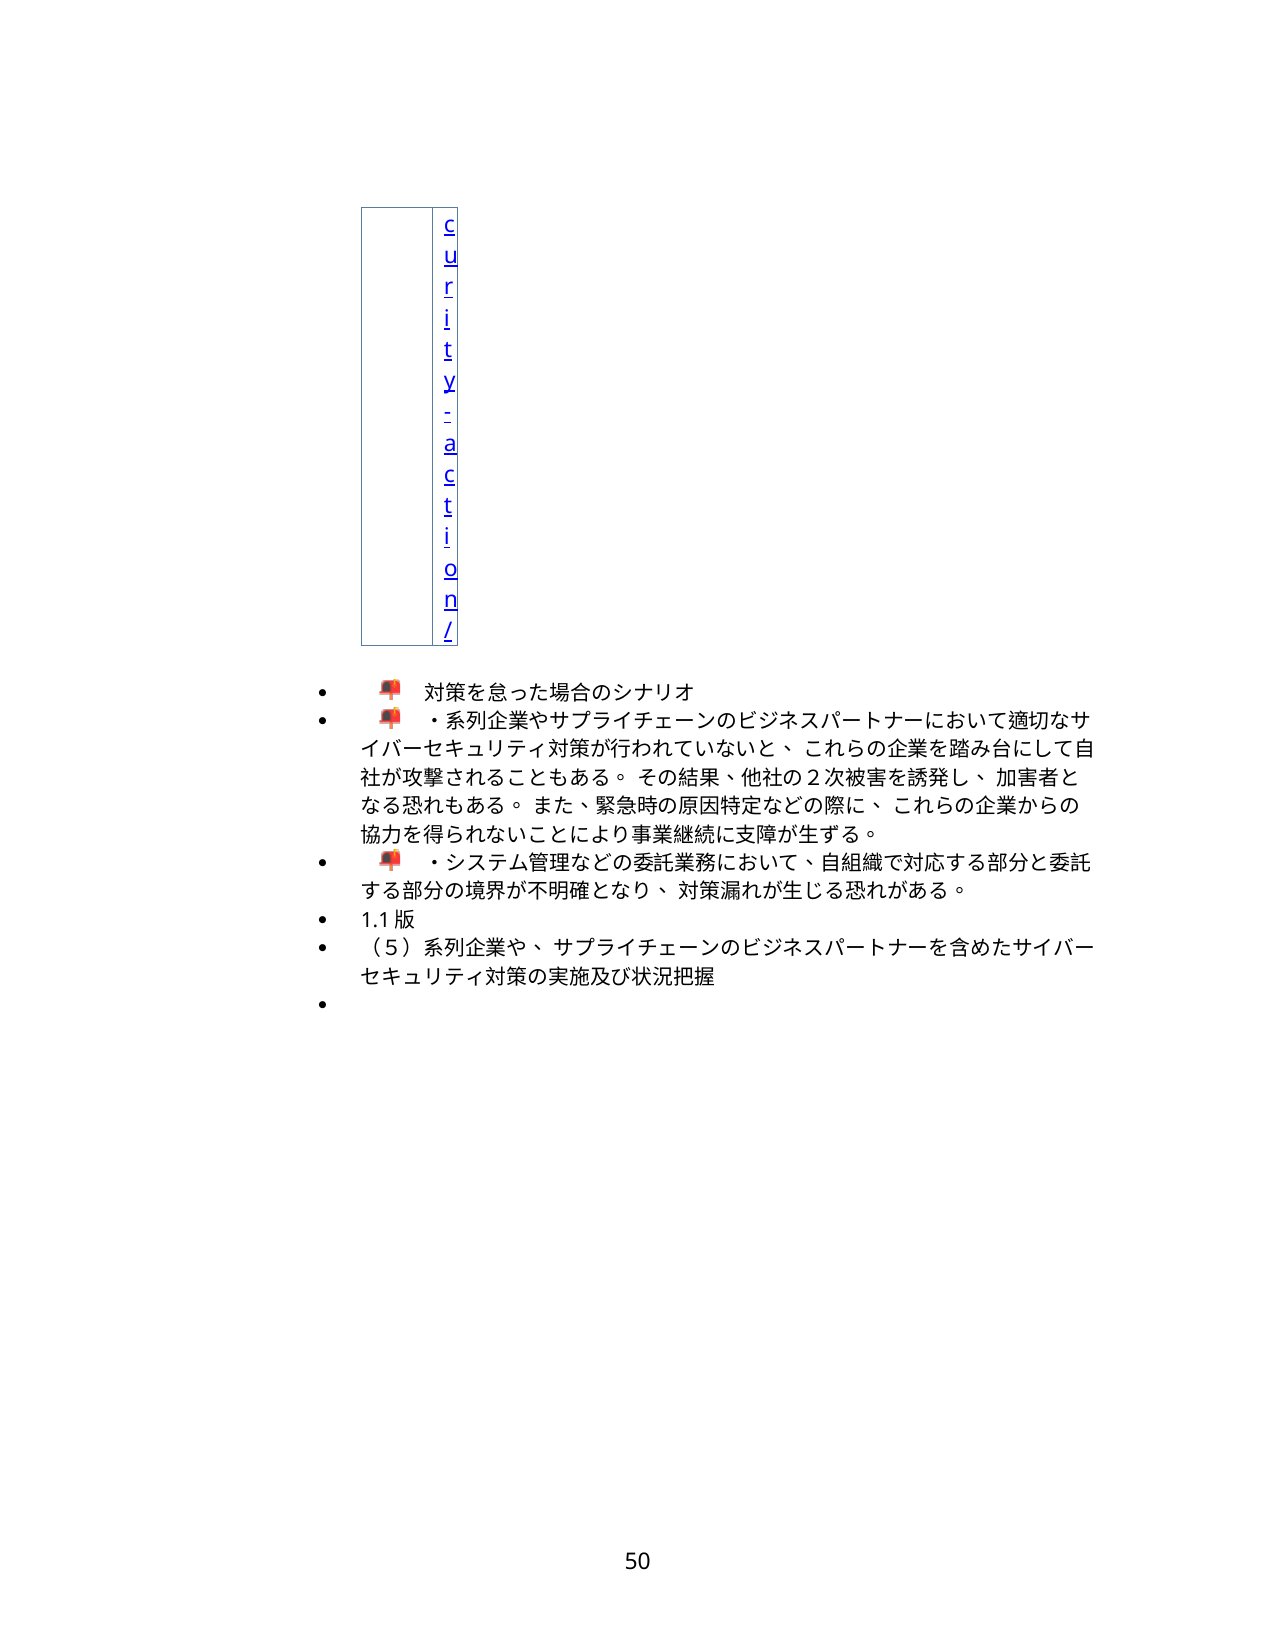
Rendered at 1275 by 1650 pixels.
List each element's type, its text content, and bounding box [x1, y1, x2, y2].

table_header 参照 [362, 208, 432, 645]
list （５）系列企業や、 サプライチェーンのビジネスパートナーを含めたサイバーセキュリティ対策の実施及び状況把握 [319, 933, 1098, 990]
list 1.1版 [319, 905, 1098, 933]
list ・システム管理などの委託業務において、自組織で対応する部分と委託する部分の境界が不明確となり、 対策漏れが生じる恐れがある。 [319, 848, 1098, 905]
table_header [433, 208, 457, 645]
picture [379, 849, 401, 871]
list ・系列企業やサプライチェーンのビジネスパートナーにおいて適切なサイバーセキュリティ対策が行われていないと、 これらの企業を踏み台にして自社が攻撃されることもある。 その結果、他社の２次被害を誘発し、 加害者となる恐れもある。 また、緊急時の原因特定などの際に、 これらの企業からの協力を得られないことにより事業継続に支障が生ずる。 [319, 706, 1098, 848]
picture [379, 679, 401, 700]
picture [379, 707, 401, 729]
list 対策を怠った場合のシナリオ [319, 678, 1098, 706]
